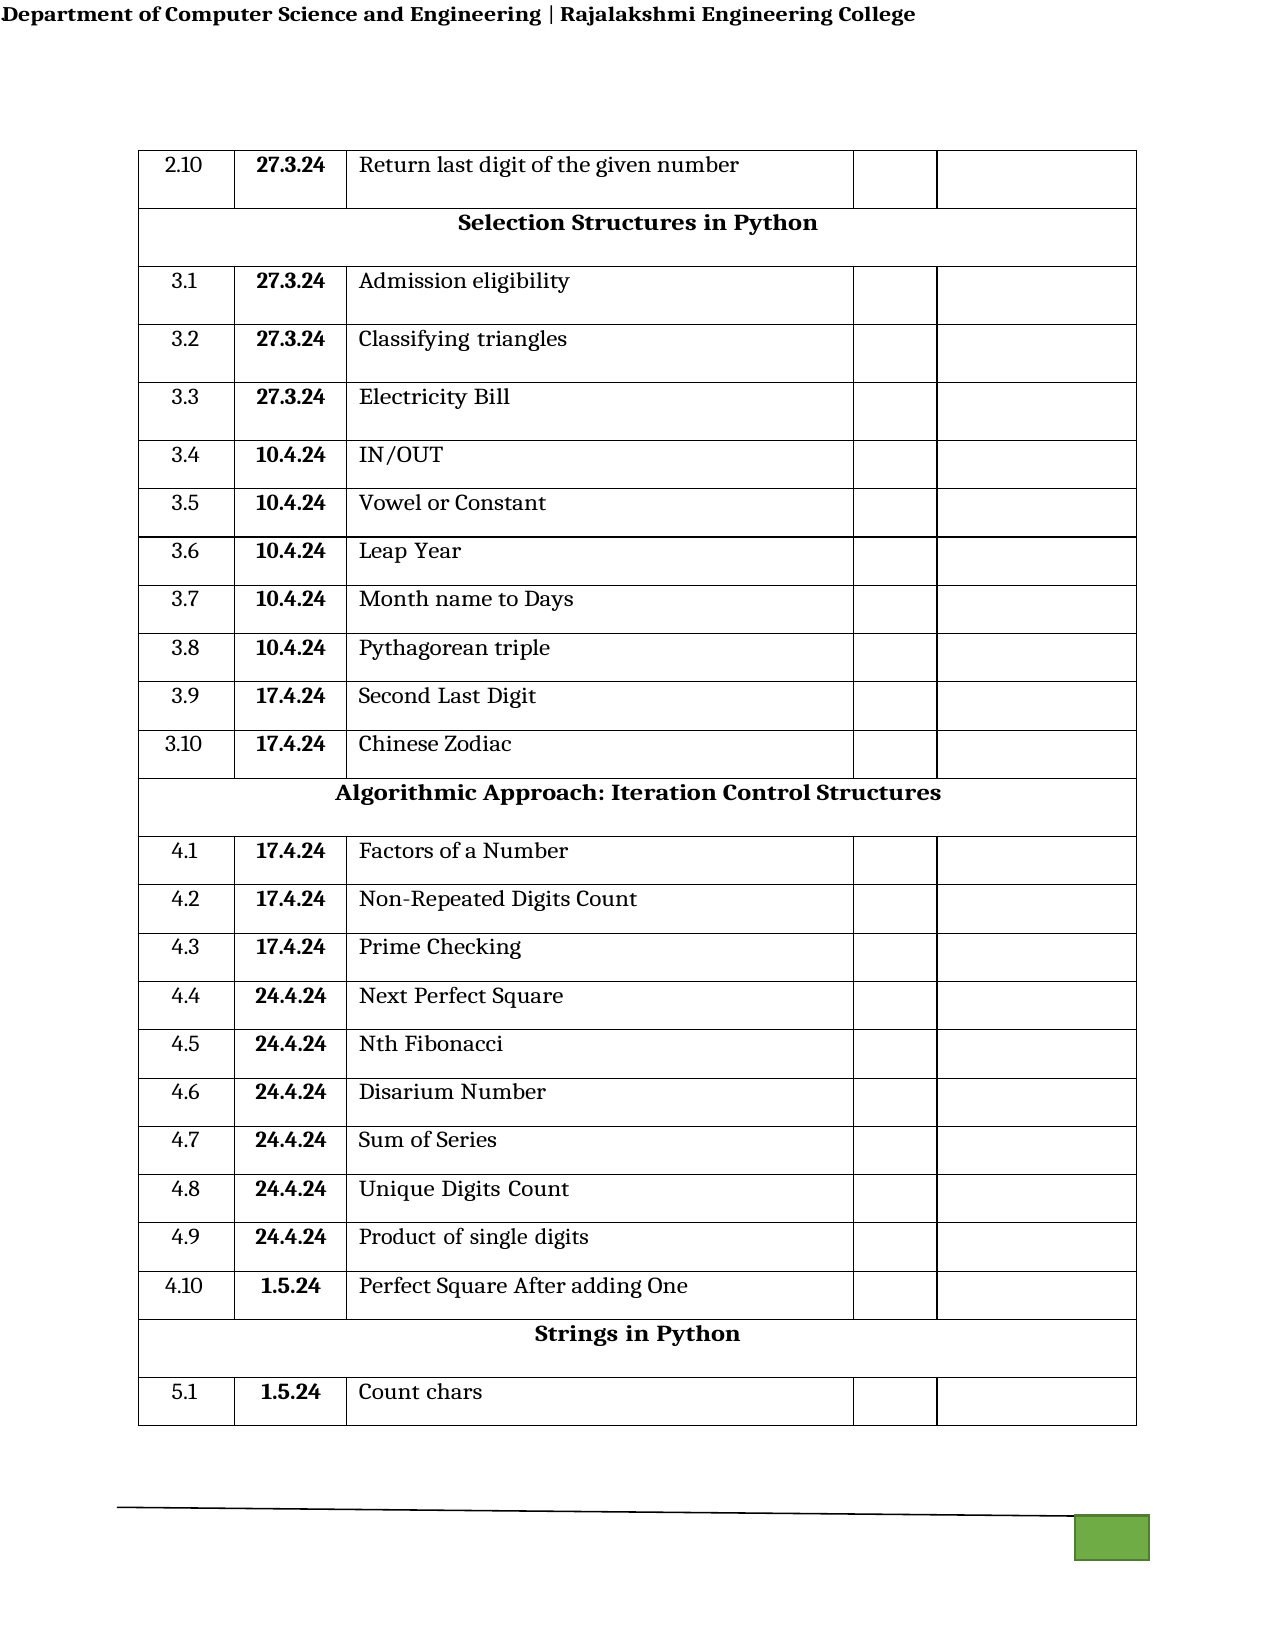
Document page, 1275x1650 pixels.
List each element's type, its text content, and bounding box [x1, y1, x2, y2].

table_cell [938, 731, 1136, 778]
table_cell 17.4.24 [235, 885, 346, 932]
table_cell [938, 1127, 1136, 1174]
table_cell Leap Year [347, 538, 853, 584]
table_cell 1.5.24 [235, 1378, 346, 1425]
table_cell [854, 634, 936, 681]
table_cell Admission eligibility [347, 267, 853, 324]
table_cell 5.1 [139, 1378, 234, 1425]
table_cell [854, 586, 936, 633]
table_cell [938, 1079, 1136, 1126]
table_header [854, 151, 936, 208]
table_cell [938, 325, 1136, 382]
table_cell [854, 982, 936, 1029]
table_cell 10.4.24 [235, 538, 346, 584]
table_cell Product of single digits [347, 1223, 853, 1271]
table_cell [854, 383, 936, 440]
table_cell 17.4.24 [235, 682, 346, 729]
table_header 27.3.24 [235, 151, 346, 208]
table_cell [938, 682, 1136, 729]
table_cell 3.1 [139, 267, 234, 324]
table_cell 4.10 [139, 1272, 234, 1319]
table_cell Prime Checking [347, 934, 853, 981]
table_cell 4.2 [139, 885, 234, 932]
table_cell Next Perfect Square [347, 982, 853, 1029]
table_cell Chinese Zodiac [347, 731, 853, 778]
table_cell [854, 538, 936, 584]
table_cell 3.2 [139, 325, 234, 382]
table_cell Sum of Series [347, 1127, 853, 1174]
table_cell 24.4.24 [235, 1223, 346, 1271]
table_cell [854, 489, 936, 536]
table_cell 3.9 [139, 682, 234, 729]
table_cell [854, 731, 936, 778]
table_cell [854, 1127, 936, 1174]
table_cell Pythagorean triple [347, 634, 853, 681]
table_header 2.10 [139, 151, 234, 208]
table_cell [854, 1030, 936, 1077]
table_cell 1.5.24 [235, 1272, 346, 1319]
table_cell [854, 682, 936, 729]
table_cell [938, 267, 1136, 324]
table_cell 24.4.24 [235, 1175, 346, 1222]
table_cell [938, 934, 1136, 981]
table_cell [854, 885, 936, 932]
table_cell [938, 489, 1136, 536]
table_cell [938, 885, 1136, 932]
table_cell 4.4 [139, 982, 234, 1029]
table_cell 17.4.24 [235, 934, 346, 981]
table_cell 4.7 [139, 1127, 234, 1174]
table_header [938, 151, 1136, 208]
table_header Return last digit of the given number [347, 151, 853, 208]
table_cell Non-Repeated Digits Count [347, 885, 853, 932]
table_cell Classifying triangles [347, 325, 853, 382]
table_cell 4.6 [139, 1079, 234, 1126]
table_cell [938, 1272, 1136, 1319]
table_cell 3.3 [139, 383, 234, 440]
table_cell [938, 1223, 1136, 1271]
table_cell 4.5 [139, 1030, 234, 1077]
table_cell 27.3.24 [235, 325, 346, 382]
table_cell 17.4.24 [235, 731, 346, 778]
table_cell 3.6 [139, 538, 234, 584]
table_cell 3.10 [139, 731, 234, 778]
table_cell [854, 325, 936, 382]
table_cell Selection Structures in Python [139, 209, 1136, 266]
table_cell 4.8 [139, 1175, 234, 1222]
table_cell 10.4.24 [235, 586, 346, 633]
table_cell Month name to Days [347, 586, 853, 633]
table_cell Perfect Square After adding One [347, 1272, 853, 1319]
table_cell [938, 1175, 1136, 1222]
table_cell 24.4.24 [235, 982, 346, 1029]
table_cell [854, 1223, 936, 1271]
table_cell Disarium Number [347, 1079, 853, 1126]
table_cell Vowel or Constant [347, 489, 853, 536]
table_cell 27.3.24 [235, 267, 346, 324]
table_cell Second Last Digit [347, 682, 853, 729]
table_cell 4.1 [139, 837, 234, 884]
table_cell 10.4.24 [235, 441, 346, 488]
table_cell [854, 1175, 936, 1222]
table_cell Nth Fibonacci [347, 1030, 853, 1077]
table_cell [854, 441, 936, 488]
table_cell [938, 1030, 1136, 1077]
table_cell Algorithmic Approach: Iteration Control Structures [139, 779, 1136, 836]
table_cell [854, 837, 936, 884]
table_cell Factors of a Number [347, 837, 853, 884]
table_cell [938, 586, 1136, 633]
table_cell Strings in Python [139, 1320, 1136, 1377]
table_cell Count chars [347, 1378, 853, 1425]
table_cell 3.5 [139, 489, 234, 536]
table_cell 17.4.24 [235, 837, 346, 884]
table_cell 4.9 [139, 1223, 234, 1271]
table_cell 4.3 [139, 934, 234, 981]
table_cell IN/OUT [347, 441, 853, 488]
table_cell 3.7 [139, 586, 234, 633]
table_cell 24.4.24 [235, 1127, 346, 1174]
table_cell [854, 267, 936, 324]
table_cell [854, 1079, 936, 1126]
table_cell [938, 634, 1136, 681]
table_cell 3.8 [139, 634, 234, 681]
table_cell [854, 1272, 936, 1319]
table_cell Electricity Bill [347, 383, 853, 440]
table_cell [938, 441, 1136, 488]
table_cell [938, 837, 1136, 884]
table_cell [938, 383, 1136, 440]
table_cell Unique Digits Count [347, 1175, 853, 1222]
table_cell [854, 934, 936, 981]
table_cell [938, 538, 1136, 584]
table_cell [938, 1378, 1136, 1425]
table_cell 10.4.24 [235, 489, 346, 536]
table_cell 10.4.24 [235, 634, 346, 681]
table_cell 3.4 [139, 441, 234, 488]
table_cell 24.4.24 [235, 1079, 346, 1126]
table_cell 27.3.24 [235, 383, 346, 440]
table_cell [938, 982, 1136, 1029]
table_cell 24.4.24 [235, 1030, 346, 1077]
table_cell [854, 1378, 936, 1425]
